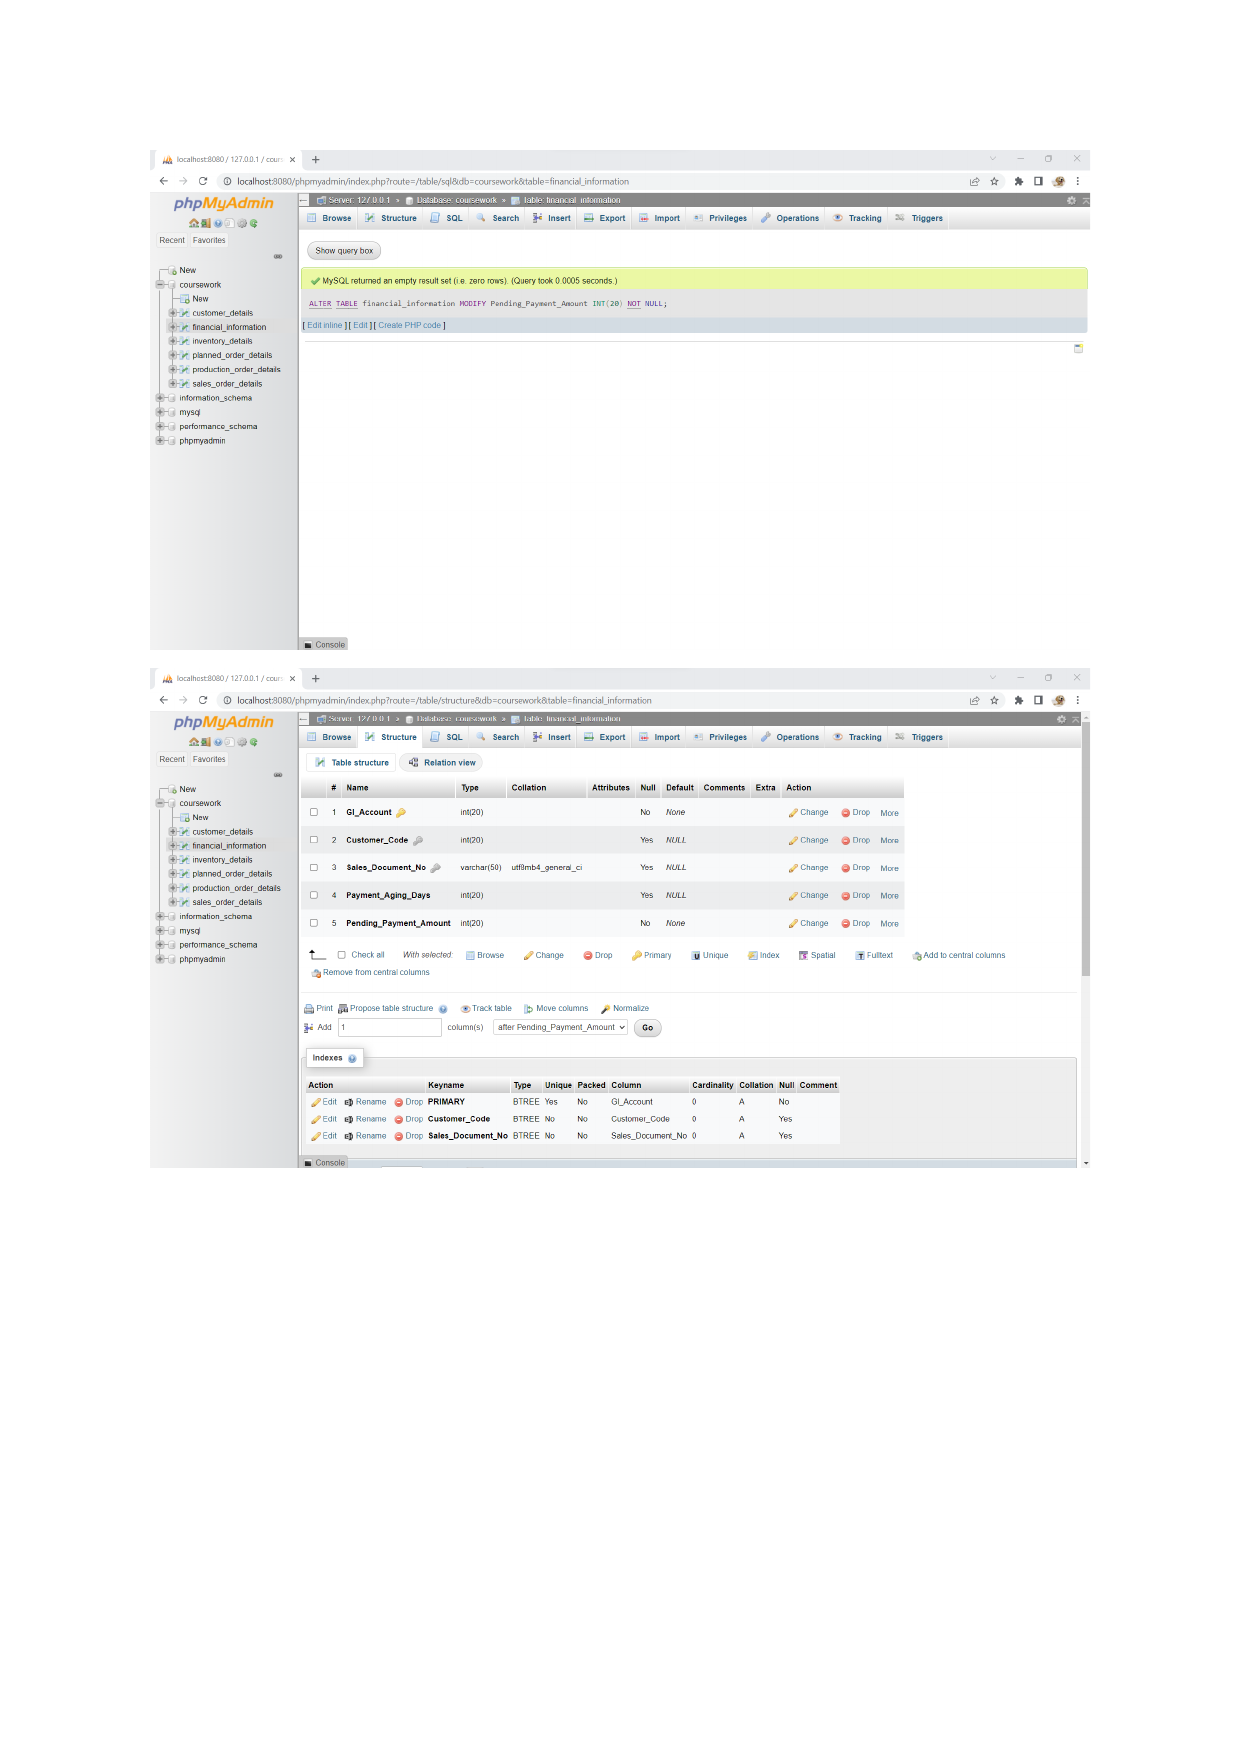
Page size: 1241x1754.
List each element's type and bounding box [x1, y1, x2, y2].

picture [150, 668, 1091, 1168]
picture [150, 150, 1091, 650]
